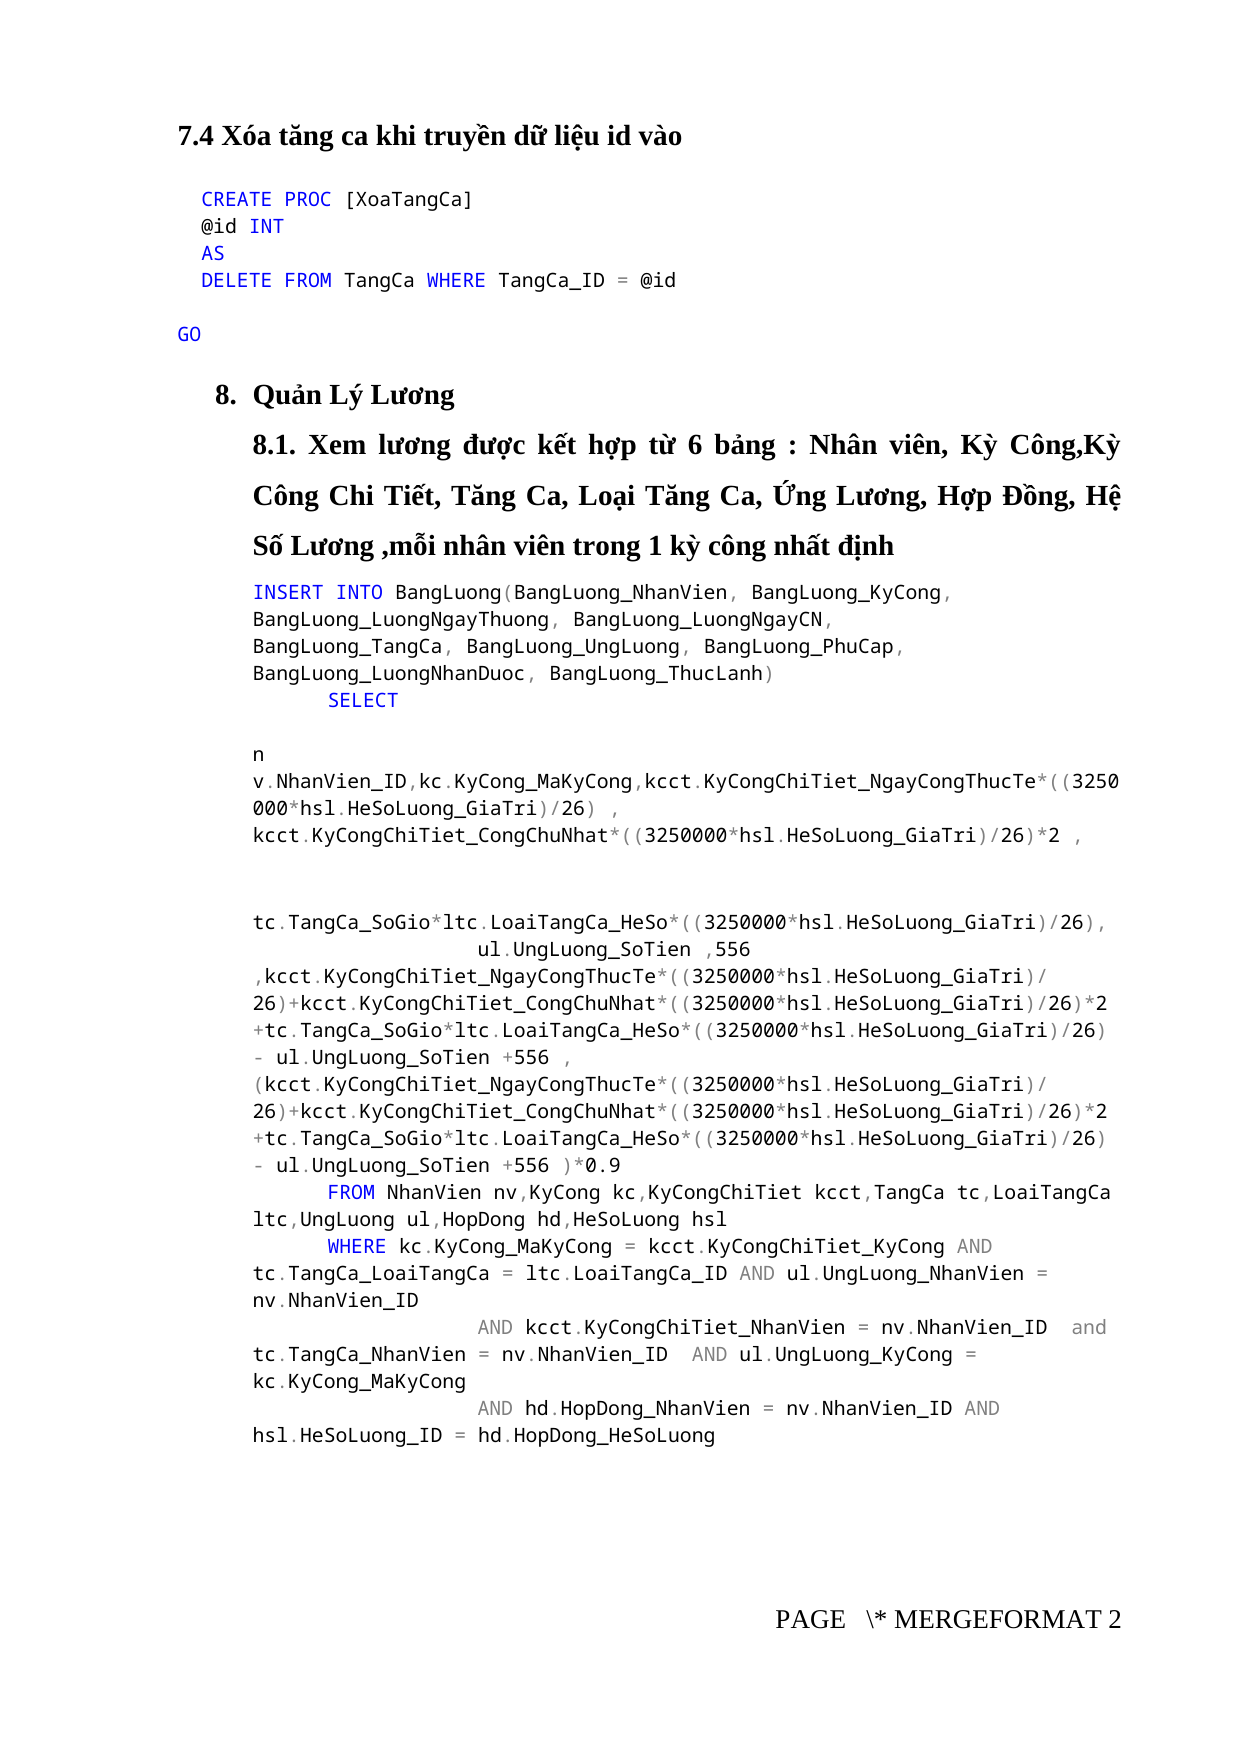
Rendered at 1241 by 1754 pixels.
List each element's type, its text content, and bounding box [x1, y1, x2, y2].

text CREATE PROC [XoaTangCa] [177, 185, 1122, 212]
list FROM NhanVien nv,KyCong kc,KyCongChiTiet kcct,TangCa tc,LoaiTangCa ltc,UngLuong ul,HopDong hd,HeSoLuong hsl [252, 1178, 1122, 1232]
list WHERE kc.KyCong_MaKyCong = kcct.KyCongChiTiet_KyCong AND tc.TangCa_LoaiTangCa = ltc.LoaiTangCa_ID AND ul.UngLuong_NhanVien = nv.NhanVien_ID [252, 1232, 1122, 1313]
list Quản Lý Lương [215, 377, 1122, 411]
list BangLuong_TangCa, BangLuong_UngLuong, BangLuong_PhuCap, BangLuong_LuongNhanDuoc, BangLuong_ThucLanh) [252, 632, 1122, 686]
list SELECT nv.NhanVien_ID,kc.KyCong_MaKyCong,kcct.KyCongChiTiet_NgayCongThucTe*((3250000*hsl.HeSoLuong_GiaTri)/26) , kcct.KyCongChiTiet_CongChuNhat*((3250000*hsl.HeSoLuong_GiaTri)/26)*2 , [252, 686, 1122, 848]
text GO [177, 320, 1122, 347]
list AND hd.HopDong_NhanVien = nv.NhanVien_ID AND hsl.HeSoLuong_ID = hd.HopDong_HeSoLuong [252, 1394, 1122, 1448]
list tc.TangCa_SoGio*ltc.LoaiTangCa_HeSo*((3250000*hsl.HeSoLuong_GiaTri)/26), [252, 848, 1122, 936]
list INSERT INTO BangLuong(BangLuong_NhanVien, BangLuong_KyCong, BangLuong_LuongNgayThuong, BangLuong_LuongNgayCN, [252, 578, 1122, 632]
text AS [177, 239, 1122, 266]
text DELETE FROM TangCa WHERE TangCa_ID = @id [177, 266, 1122, 293]
text @id INT [177, 212, 1122, 239]
text 7.4 Xóa tăng ca khi truyền dữ liệu id vào [177, 118, 1122, 152]
list 8.1. Xem lương được kết hợp từ 6 bảng : Nhân viên, Kỳ Công,Kỳ Công Chi Tiết, Tăng Ca, Loại Tăng Ca, Ứng Lương, Hợp Đồng, Hệ Số Lương ,mỗi nhân viên trong 1 kỳ công nhất định [252, 427, 1122, 562]
list AND kcct.KyCongChiTiet_NhanVien = nv.NhanVien_ID and tc.TangCa_NhanVien = nv.NhanVien_ID AND ul.UngLuong_KyCong = kc.KyCong_MaKyCong [252, 1313, 1122, 1394]
list ul.UngLuong_SoTien ,556 ,kcct.KyCongChiTiet_NgayCongThucTe*((3250000*hsl.HeSoLuong_GiaTri)/26)+kcct.KyCongChiTiet_CongChuNhat*((3250000*hsl.HeSoLuong_GiaTri)/26)*2 +tc.TangCa_SoGio*ltc.LoaiTangCa_HeSo*((3250000*hsl.HeSoLuong_GiaTri)/26) - ul.UngLuong_SoTien +556 , (kcct.KyCongChiTiet_NgayCongThucTe*((3250000*hsl.HeSoLuong_GiaTri)/26)+kcct.KyCongChiTiet_CongChuNhat*((3250000*hsl.HeSoLuong_GiaTri)/26)*2 +tc.TangCa_SoGio*ltc.LoaiTangCa_HeSo*((3250000*hsl.HeSoLuong_GiaTri)/26) - ul.UngLuong_SoTien +556 )*0.9 [252, 936, 1122, 1178]
